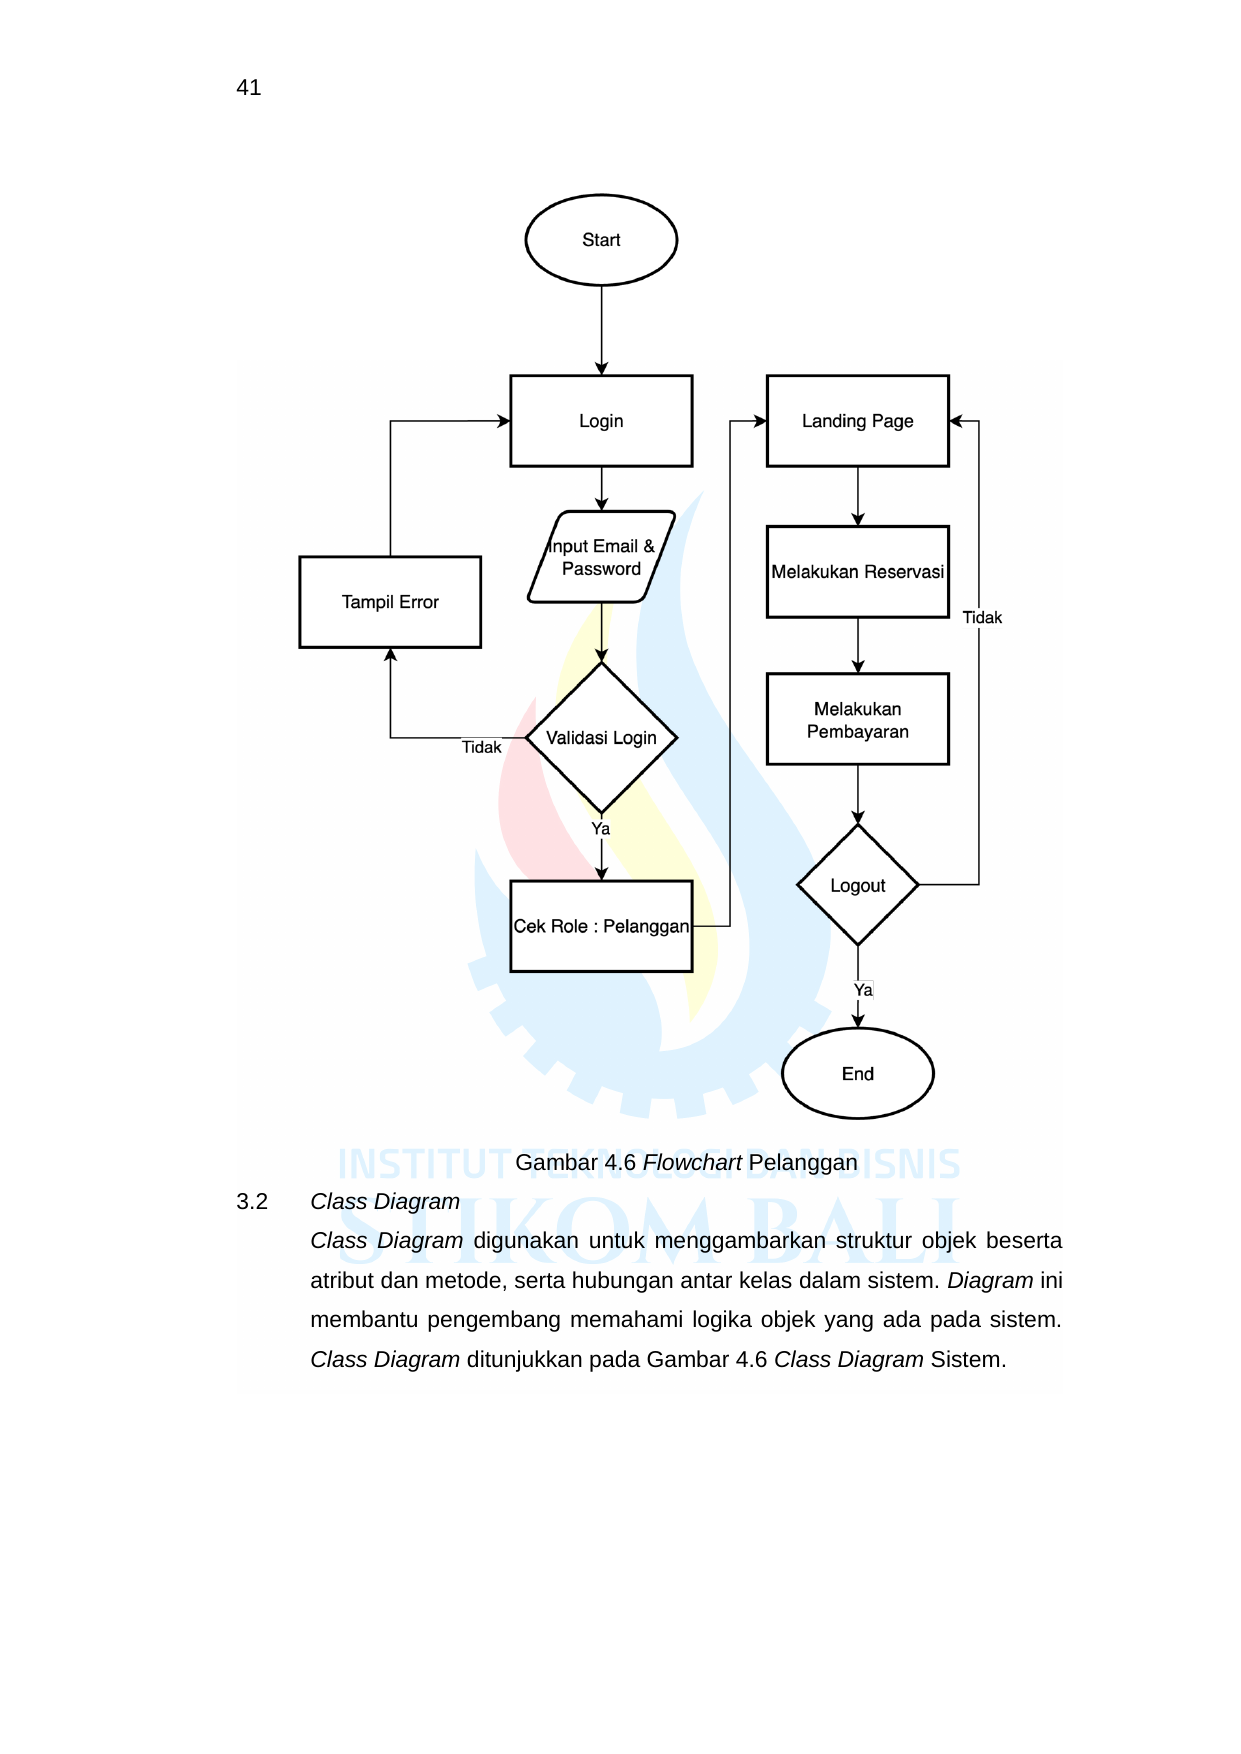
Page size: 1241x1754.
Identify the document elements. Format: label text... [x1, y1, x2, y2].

list Class Diagram digunakan untuk menggambarkan struktur objek beserta atribut dan metode, serta hubungan antar kelas dalam sistem. Diagram ini membantu pengembang memahami logika objek yang ada pada sistem. Class Diagram ditunjukkan pada Gambar 4.6 Class Diagram Sistem. [310, 1227, 1063, 1372]
list Gambar 4.6 Flowchart Pelanggan [310, 1148, 1063, 1175]
list Class Diagram [236, 1188, 1063, 1214]
picture [282, 177, 1017, 1135]
